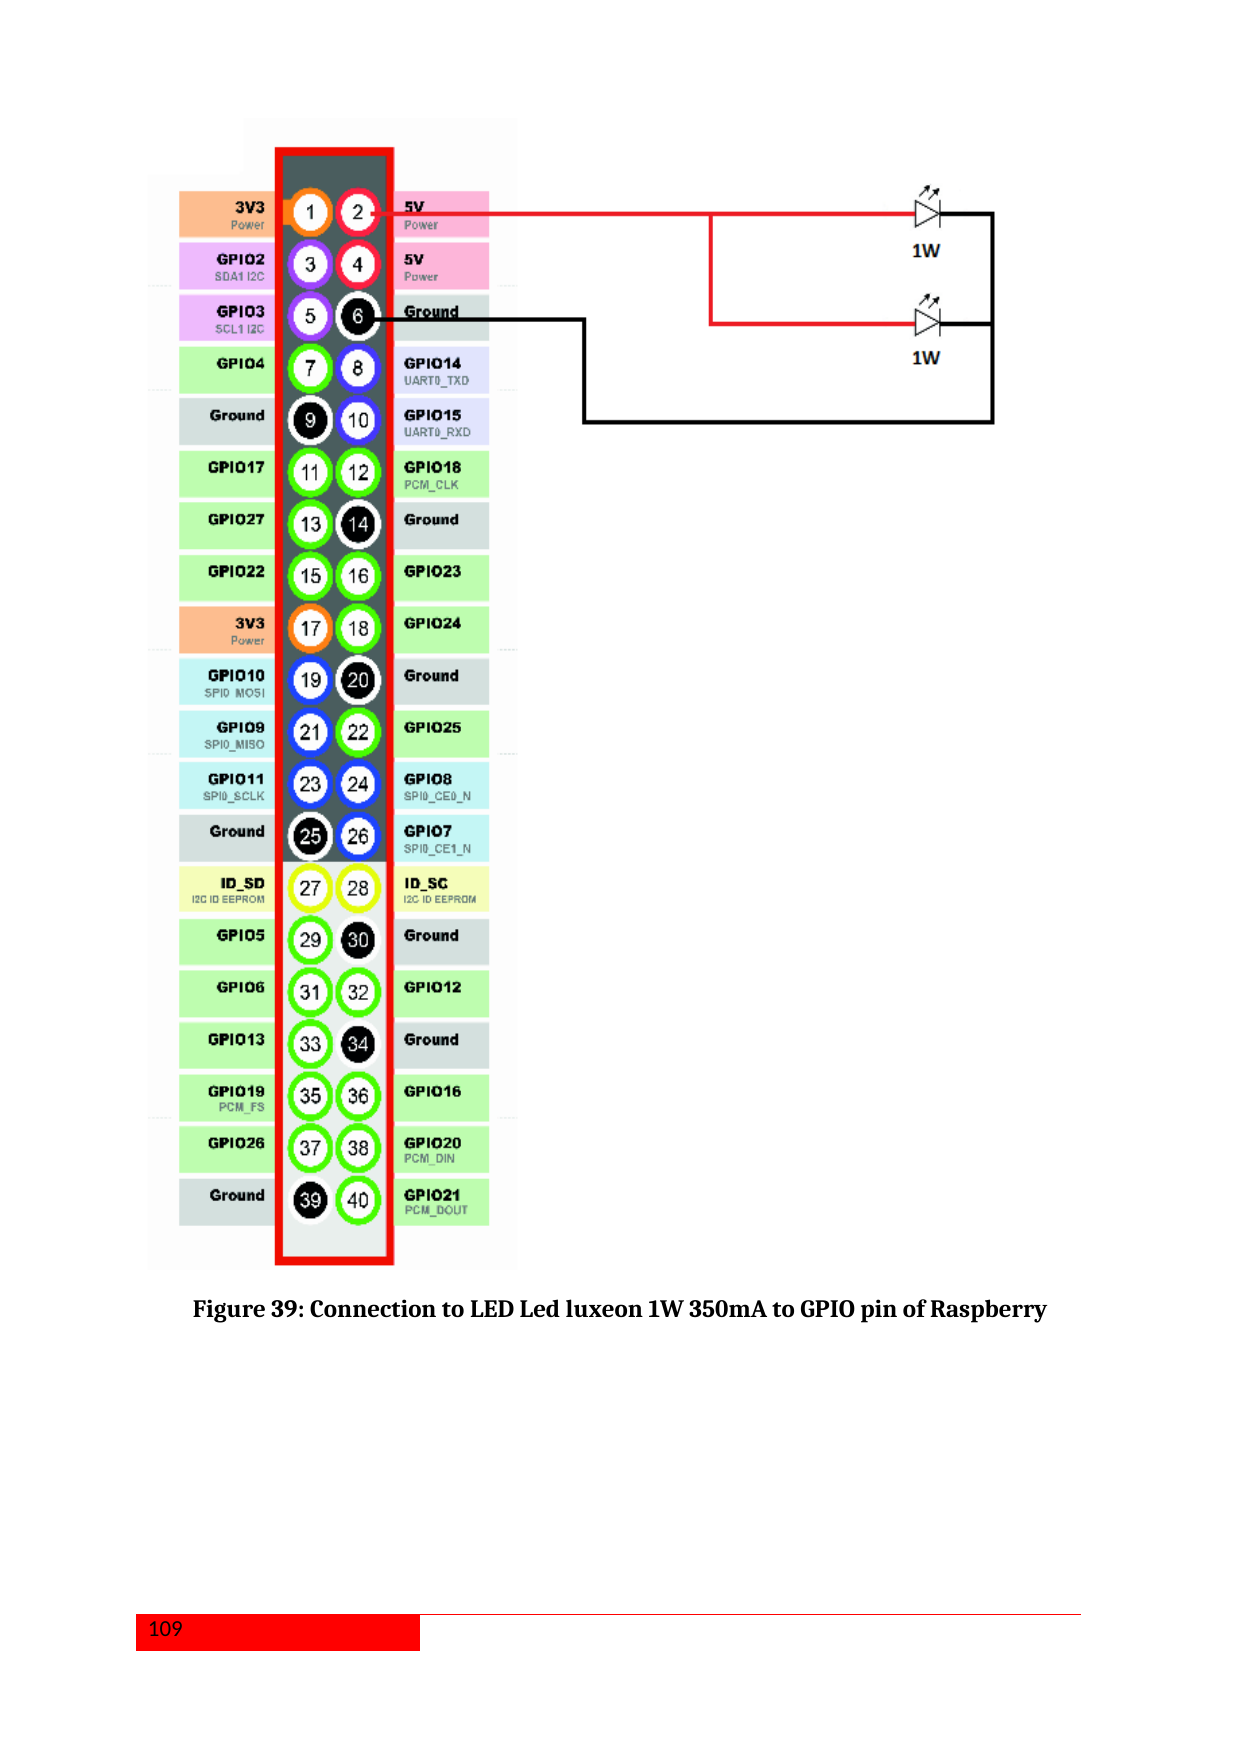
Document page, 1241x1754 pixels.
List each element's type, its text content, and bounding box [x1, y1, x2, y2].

list Figure 39: Connection to LED Led luxeon 1W 350mA to GPIO pin of Raspberry [148, 1295, 1092, 1323]
picture [147, 118, 1027, 1270]
